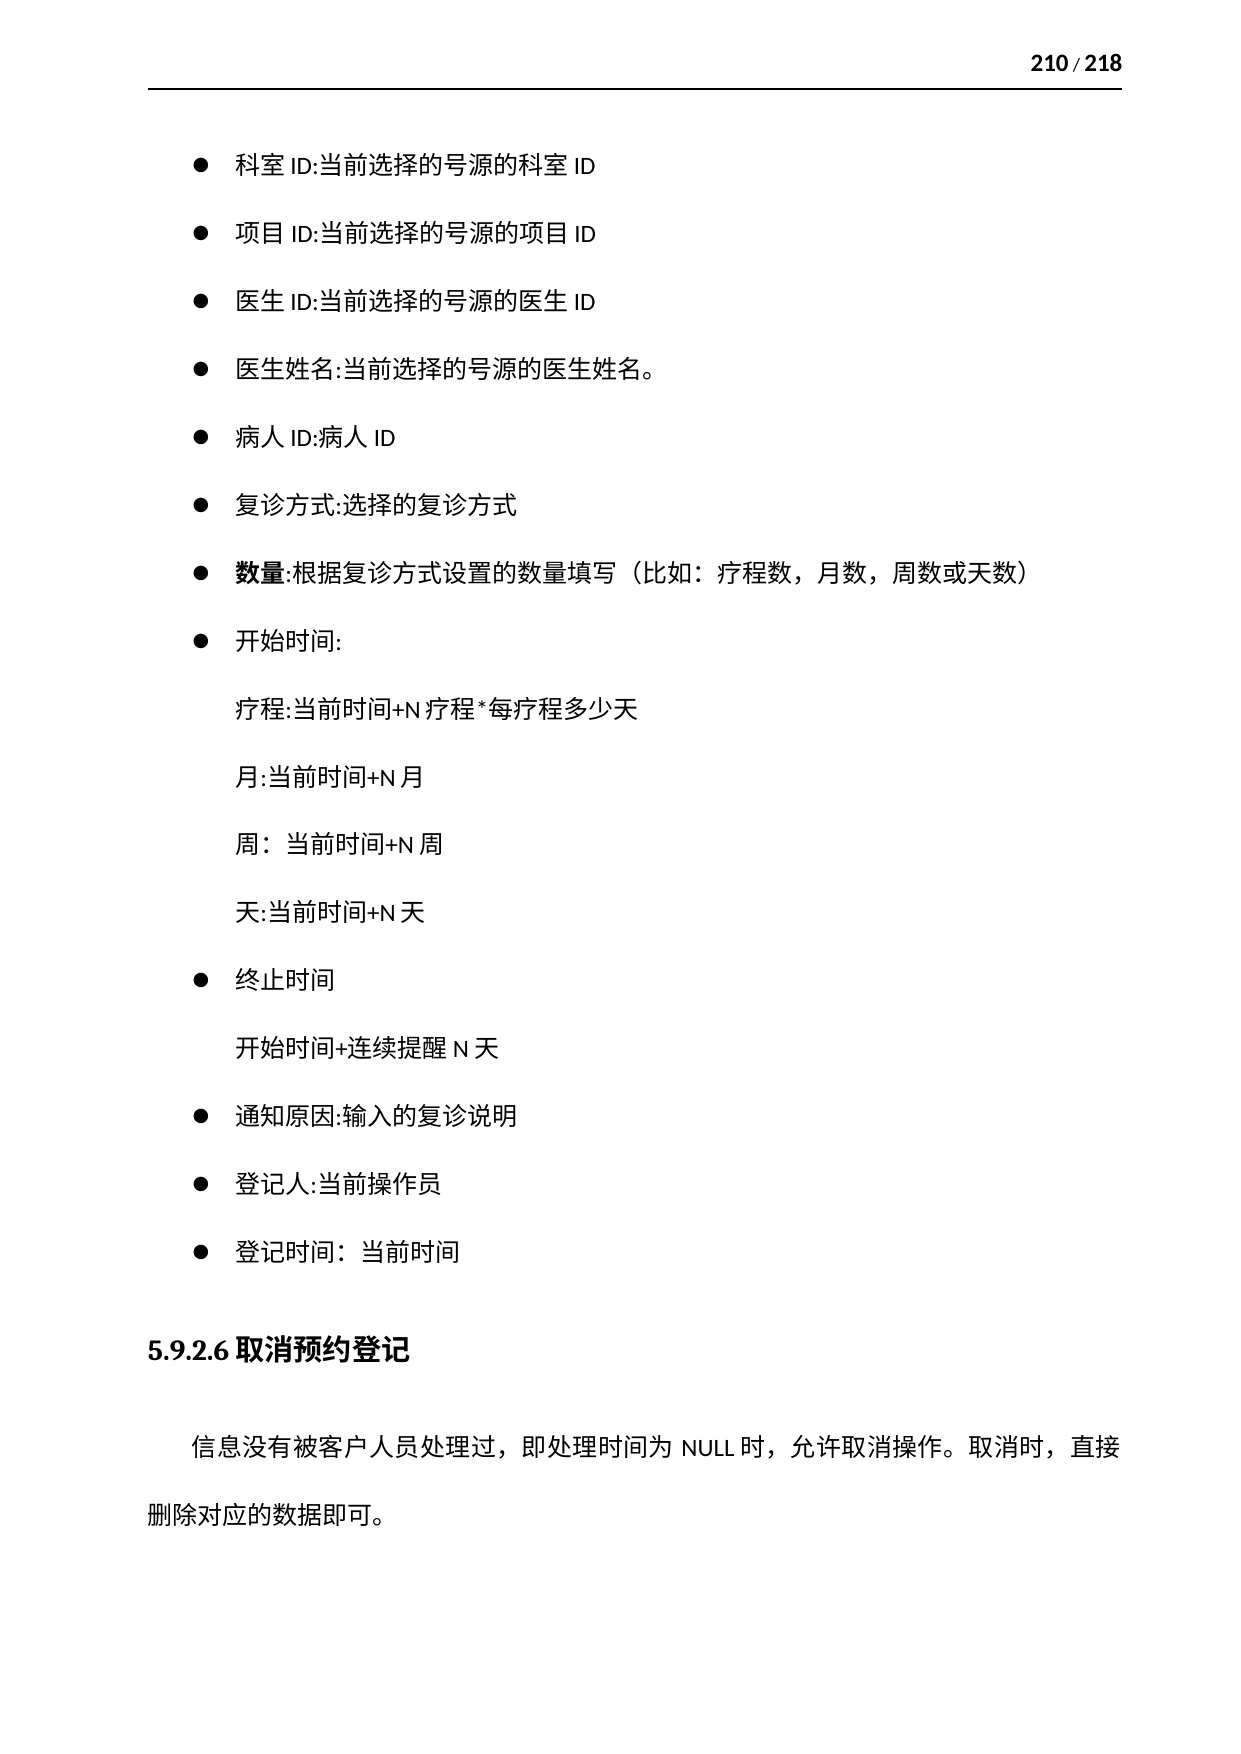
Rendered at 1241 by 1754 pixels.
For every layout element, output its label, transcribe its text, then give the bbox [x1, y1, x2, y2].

list 通知原因:输入的复诊说明 [191, 1081, 1122, 1149]
list 病人ID:病人ID [191, 402, 1122, 469]
list 医生姓名:当前选择的号源的医生姓名。 [191, 334, 1122, 402]
list 天:当前时间+N天 [235, 877, 1122, 945]
list 医生ID:当前选择的号源的医生ID [191, 266, 1122, 334]
list 开始时间: [191, 605, 1122, 673]
list 登记时间：当前时间 [191, 1217, 1122, 1284]
list 项目 ID:当前选择的号源的项目ID [191, 198, 1122, 266]
list 周：当前时间+N周 [235, 809, 1122, 877]
list 科室ID:当前选择的号源的科室ID [191, 130, 1122, 198]
list 疗程:当前时间+N疗程*每疗程多少天 [235, 673, 1122, 741]
list 月:当前时间+N月 [235, 741, 1122, 809]
list 复诊方式:选择的复诊方式 [191, 469, 1122, 537]
text 开始时间+连续提醒N天 [235, 1013, 1122, 1081]
text 信息没有被客户人员处理过，即处理时间为NULL时，允许取消操作。取消时，直接删除对应的数据即可。 [148, 1412, 1122, 1548]
list 数量:根据复诊方式设置的数量填写（比如：疗程数，月数，周数或天数） [191, 537, 1122, 605]
list 终止时间 [191, 945, 1122, 1013]
list 登记人:当前操作员 [191, 1149, 1122, 1217]
subtitle 取消预约登记 [148, 1314, 1122, 1382]
